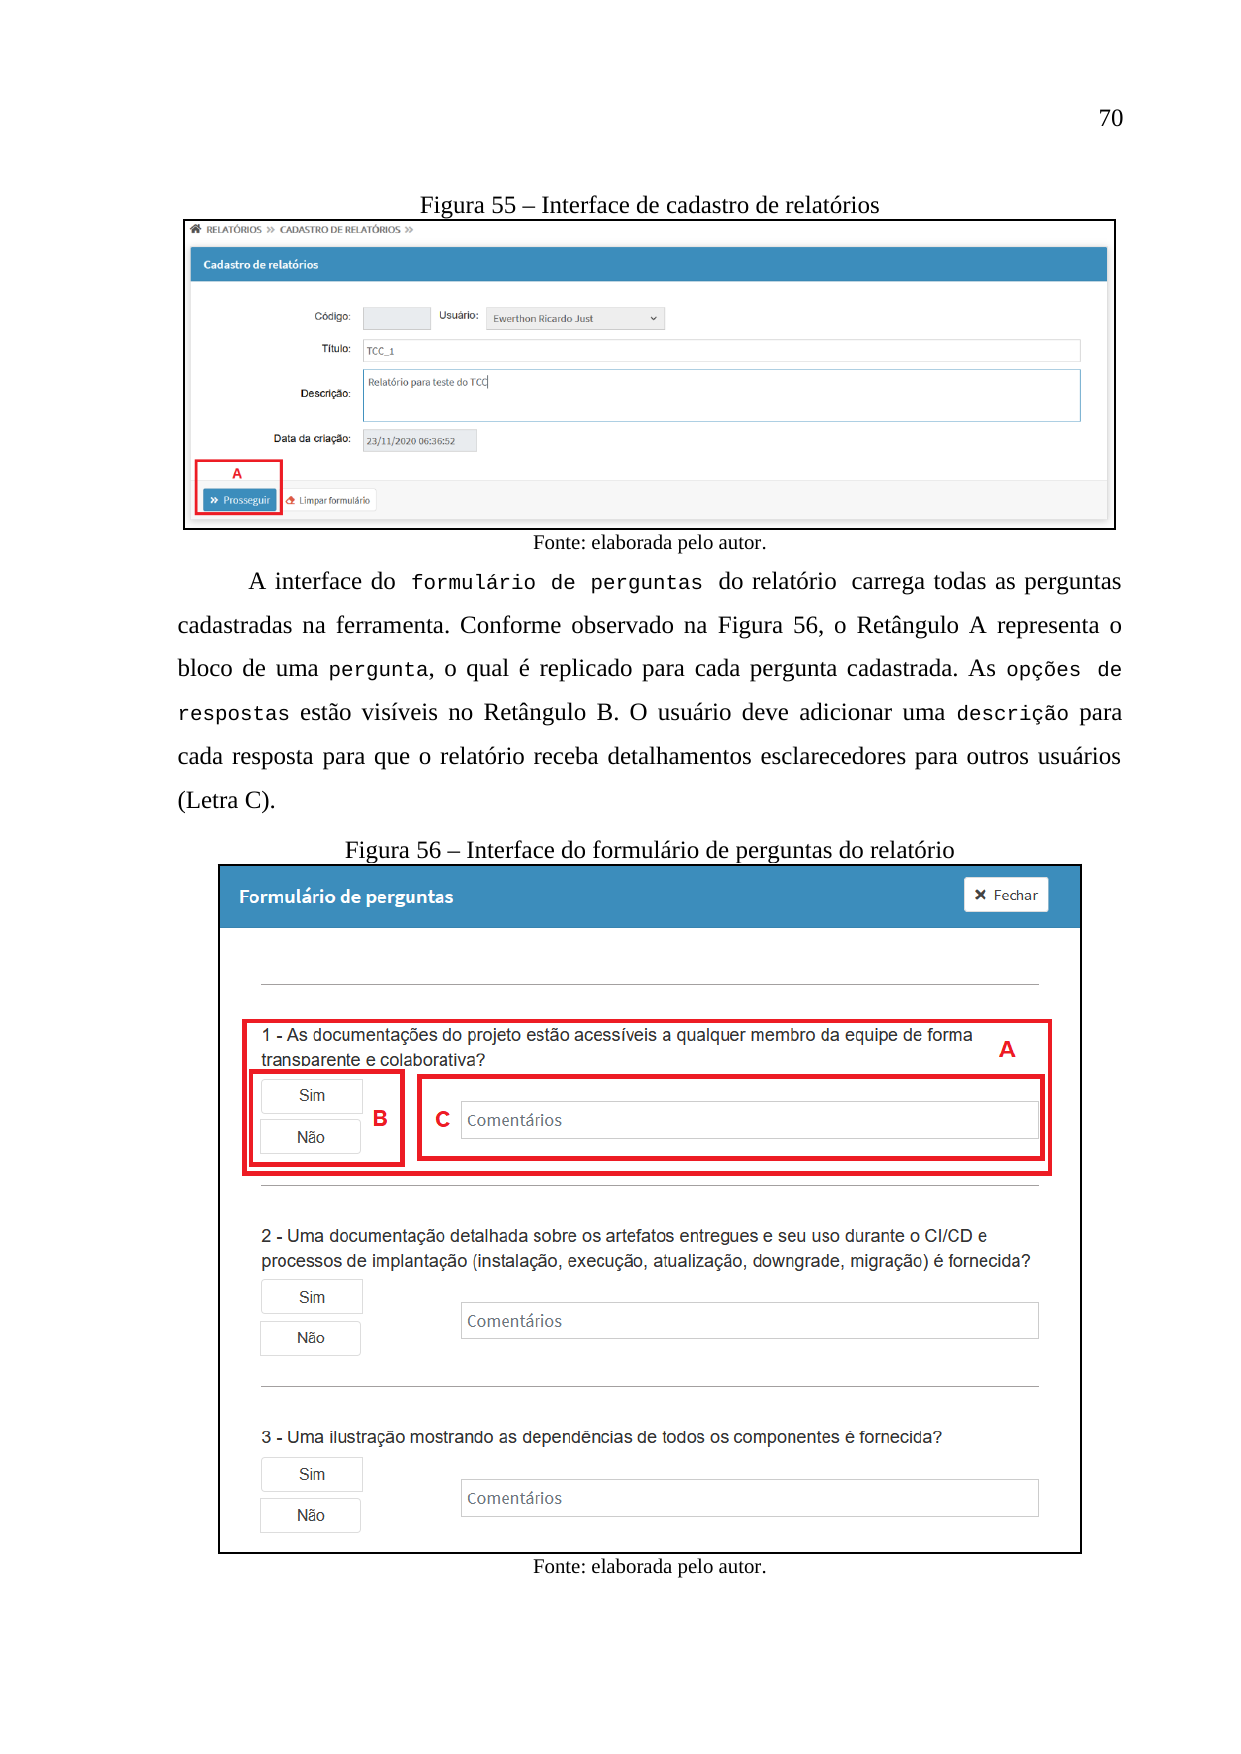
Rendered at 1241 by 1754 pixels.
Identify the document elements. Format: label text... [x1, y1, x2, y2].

picture [185, 221, 1114, 528]
text Fonte: elaborada pelo autor. [177, 1554, 1122, 1578]
text A interface do formulário de perguntas do relatório carrega todas as perguntas cadastradas na ferramenta. Conforme observado na Figura 56, o Retângulo A representa o bloco de uma pergunta, o qual é replicado para cada pergunta cadastrada. As opções de respostas estão visíveis no Retângulo B. O usuário deve adicionar uma descrição para cada resposta para que o relatório receba detalhamentos esclarecedores para outros usuários (Letra C). [177, 566, 1122, 814]
text Fonte: elaborada pelo autor. [177, 530, 1122, 554]
picture [220, 866, 1080, 1552]
